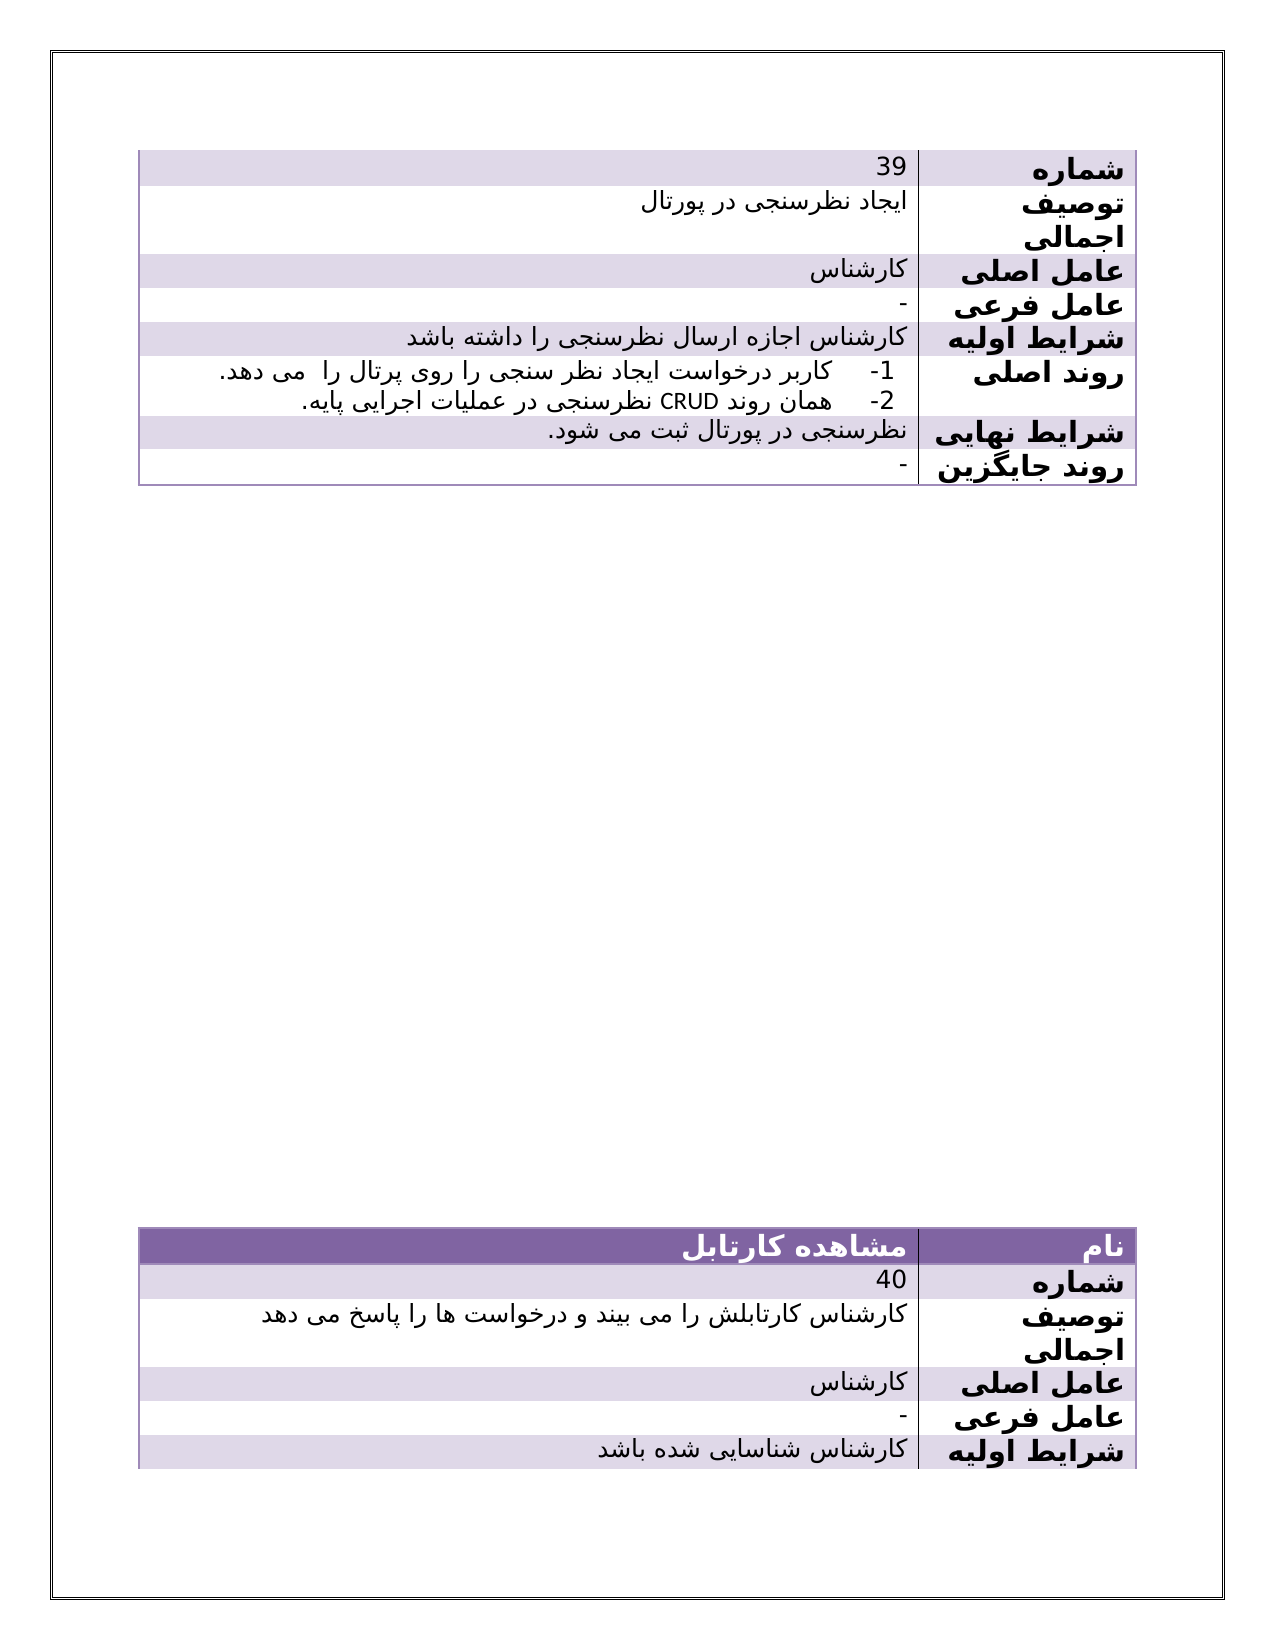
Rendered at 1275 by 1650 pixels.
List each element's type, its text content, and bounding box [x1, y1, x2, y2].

table_cell روند اصلی [919, 356, 1135, 416]
table_cell کارشناس کارتابلش را می بیند و درخواست ها را پاسخ می دهد [140, 1299, 918, 1367]
table_cell کارشناس اجازه ارسال نظرسنجی را داشته باشد [140, 322, 918, 356]
table_cell توصیف اجمالی [919, 186, 1135, 254]
table_cell توصیف اجمالی [919, 1299, 1135, 1367]
table_cell - [140, 450, 918, 483]
table_cell - [140, 288, 918, 322]
table_cell کارشناس [140, 1367, 918, 1401]
table_cell کارشناس [140, 254, 918, 288]
table_cell 40 [140, 1265, 918, 1299]
table_cell کارشناس شناسایی شده باشد [140, 1435, 918, 1469]
table_cell عامل اصلی [919, 254, 1135, 288]
table_cell شرایط اولیه [919, 322, 1135, 356]
table_cell روند جایگزین [919, 450, 1135, 483]
table_cell - [140, 1401, 918, 1435]
table_cell عامل اصلی [919, 1367, 1135, 1401]
table_cell عامل فرعی [919, 1401, 1135, 1435]
table_cell نظرسنجی در پورتال ثبت می شود. [140, 416, 918, 449]
table_cell کاربر درخواست ایجاد نظر سنجی را روی پرتال را می دهد. همان روند CRUD نظرسنجی در عملیات اجرایی پایه. [140, 356, 918, 416]
table_cell ایجاد نظرسنجی در پورتال [140, 186, 918, 254]
table_cell 39 [140, 150, 918, 186]
table_header نام [919, 1229, 1135, 1263]
table_cell شرایط اولیه [919, 1435, 1135, 1469]
table_cell شماره [919, 150, 1135, 186]
table_cell عامل فرعی [919, 288, 1135, 322]
table_cell شماره [919, 1265, 1135, 1299]
table_header مشاهده کارتابل [140, 1229, 918, 1263]
table_cell شرایط نهایی [919, 416, 1135, 449]
